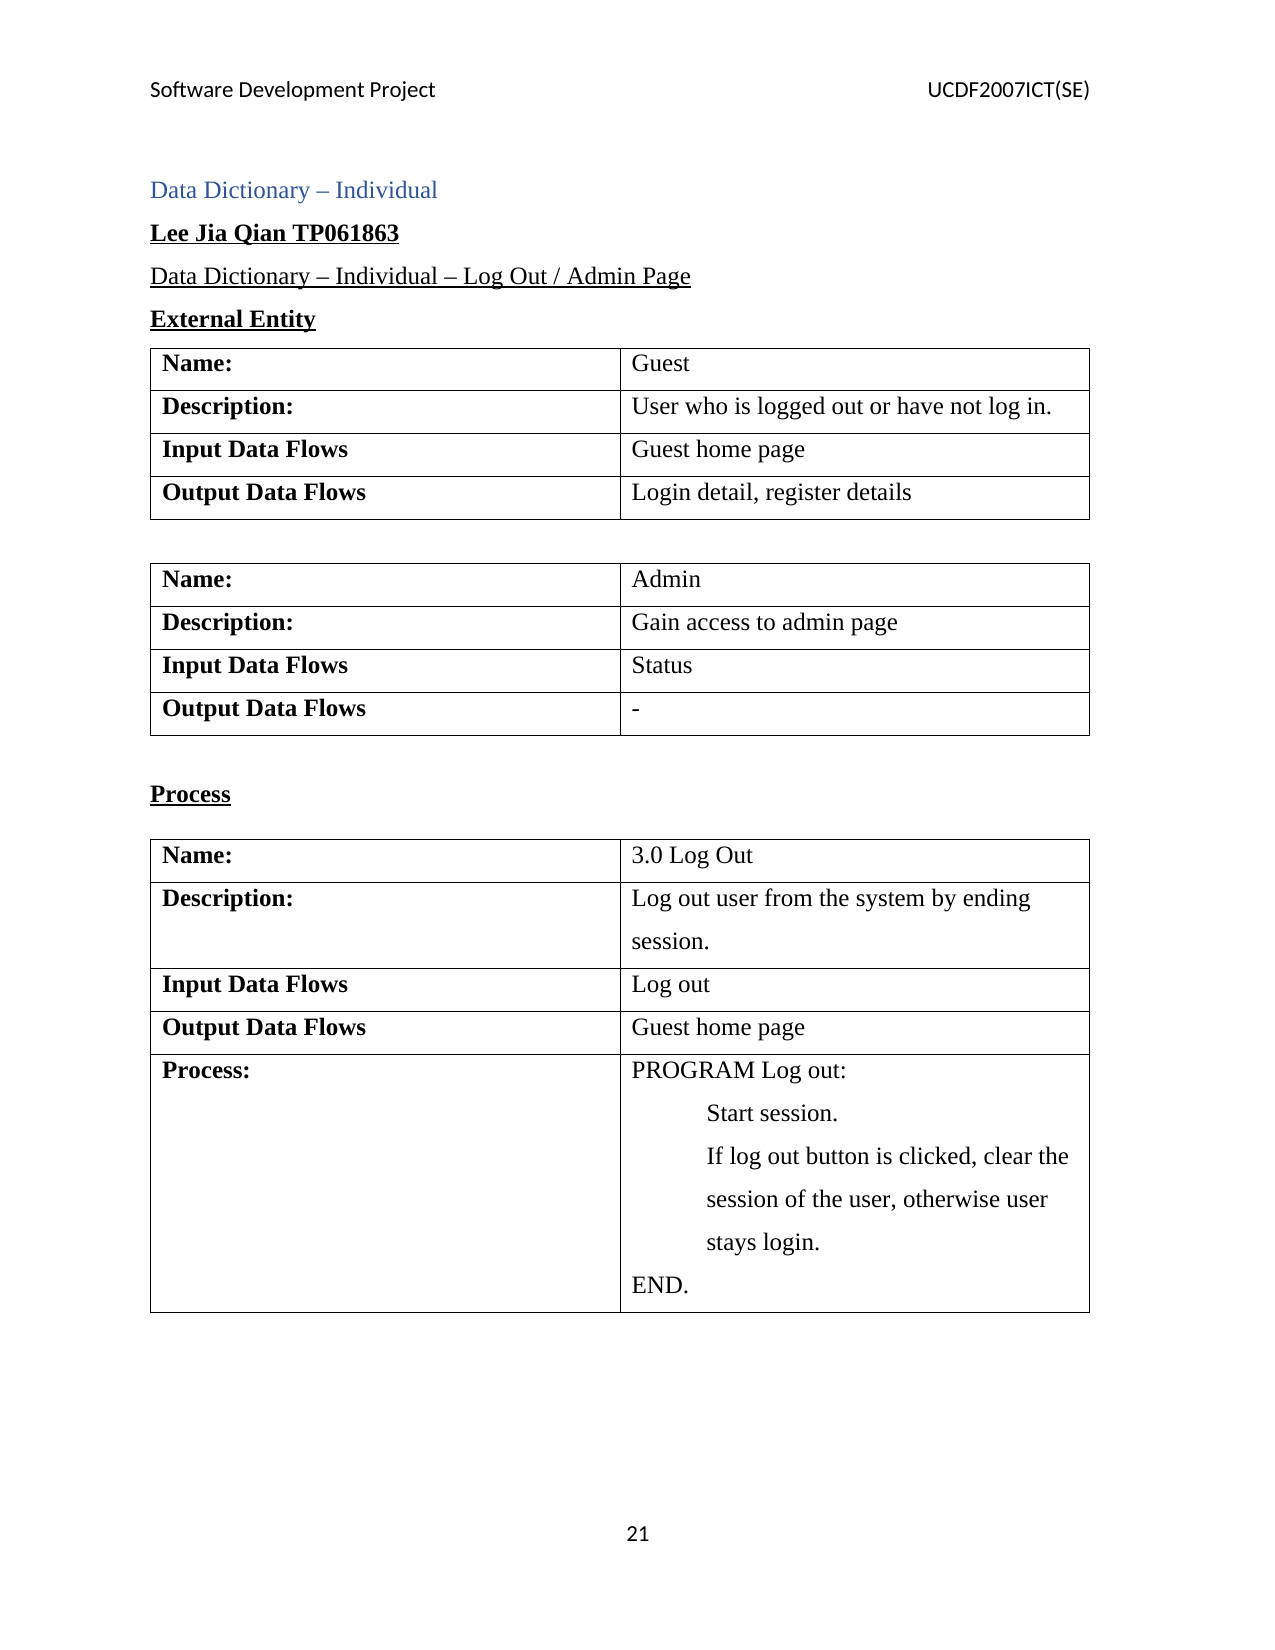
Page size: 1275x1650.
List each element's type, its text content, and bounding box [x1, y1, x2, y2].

table_cell Process: [151, 1055, 620, 1312]
table_cell Input Data Flows [151, 650, 620, 692]
table_cell Gain access to admin page [621, 607, 1089, 649]
subtitle Data Dictionary – Individual [150, 175, 1125, 204]
text Process [150, 779, 1125, 808]
table_cell Output Data Flows [151, 477, 620, 519]
text Lee Jia Qian TP061863 [150, 218, 1125, 247]
table_header Admin [621, 564, 1089, 606]
table_cell Login detail, register details [621, 477, 1089, 519]
text External Entity [150, 304, 1125, 333]
table_header Name: [151, 840, 620, 882]
table_header Name: [151, 349, 620, 390]
table_cell - [621, 693, 1089, 735]
table_cell Input Data Flows [151, 434, 620, 476]
table_cell Status [621, 650, 1089, 692]
table_cell Description: [151, 883, 620, 968]
table_header Name: [151, 564, 620, 606]
table_header Guest [621, 349, 1089, 390]
table_header 3.0 Log Out [621, 840, 1089, 882]
table_cell PROGRAM Log out: Start session. If log out button is clicked, clear the session of the user, otherwise user stays login. END. [621, 1055, 1089, 1312]
table_cell Input Data Flows [151, 969, 620, 1011]
table_cell Description: [151, 391, 620, 433]
table_cell User who is logged out or have not log in. [621, 391, 1089, 433]
table_cell Description: [151, 607, 620, 649]
table_cell Output Data Flows [151, 1012, 620, 1054]
table_cell Output Data Flows [151, 693, 620, 735]
table_cell Log out user from the system by ending session. [621, 883, 1089, 968]
table_cell Guest home page [621, 1012, 1089, 1054]
table_cell Log out [621, 969, 1089, 1011]
text Data Dictionary – Individual – Log Out / Admin Page [150, 261, 1125, 290]
table_cell Guest home page [621, 434, 1089, 476]
